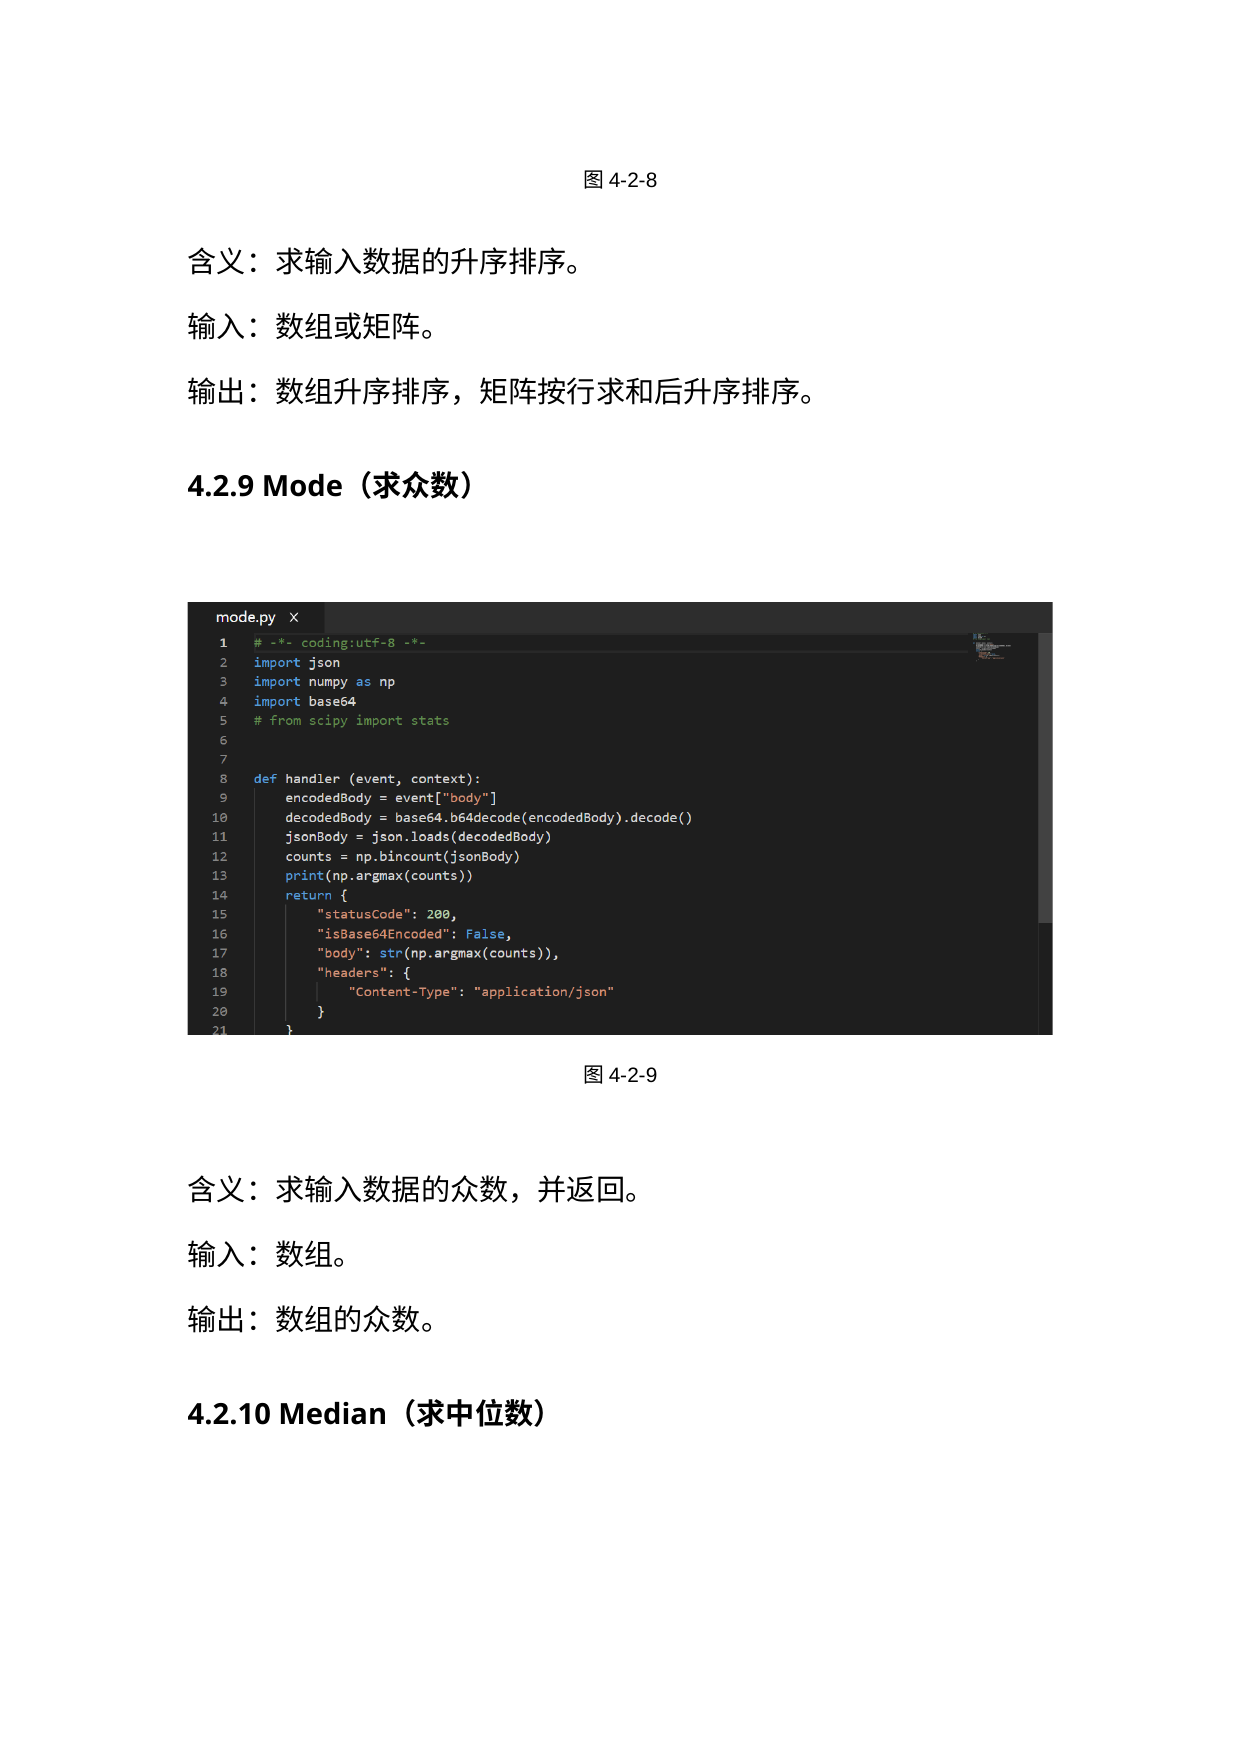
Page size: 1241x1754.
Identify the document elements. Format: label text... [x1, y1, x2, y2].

text 输出：数组的众数。 [187, 1285, 1053, 1350]
text 输入：数组。 [187, 1220, 1053, 1285]
text 图 4-2-9 [187, 1057, 1053, 1090]
text 图 4-2-8 [187, 162, 1053, 194]
text 含义：求输入数据的升序排序。 [187, 227, 1053, 292]
text 输出：数组升序排序，矩阵按行求和后升序排序。 [187, 357, 1053, 422]
subtitle 4.2.9 Mode（求众数） [187, 451, 1053, 516]
text 含义：求输入数据的众数，并返回。 [187, 1155, 1053, 1220]
picture [187, 602, 1053, 1035]
text 输入：数组或矩阵。 [187, 292, 1053, 357]
subtitle 4.2.10 Median（求中位数） [187, 1379, 1053, 1444]
